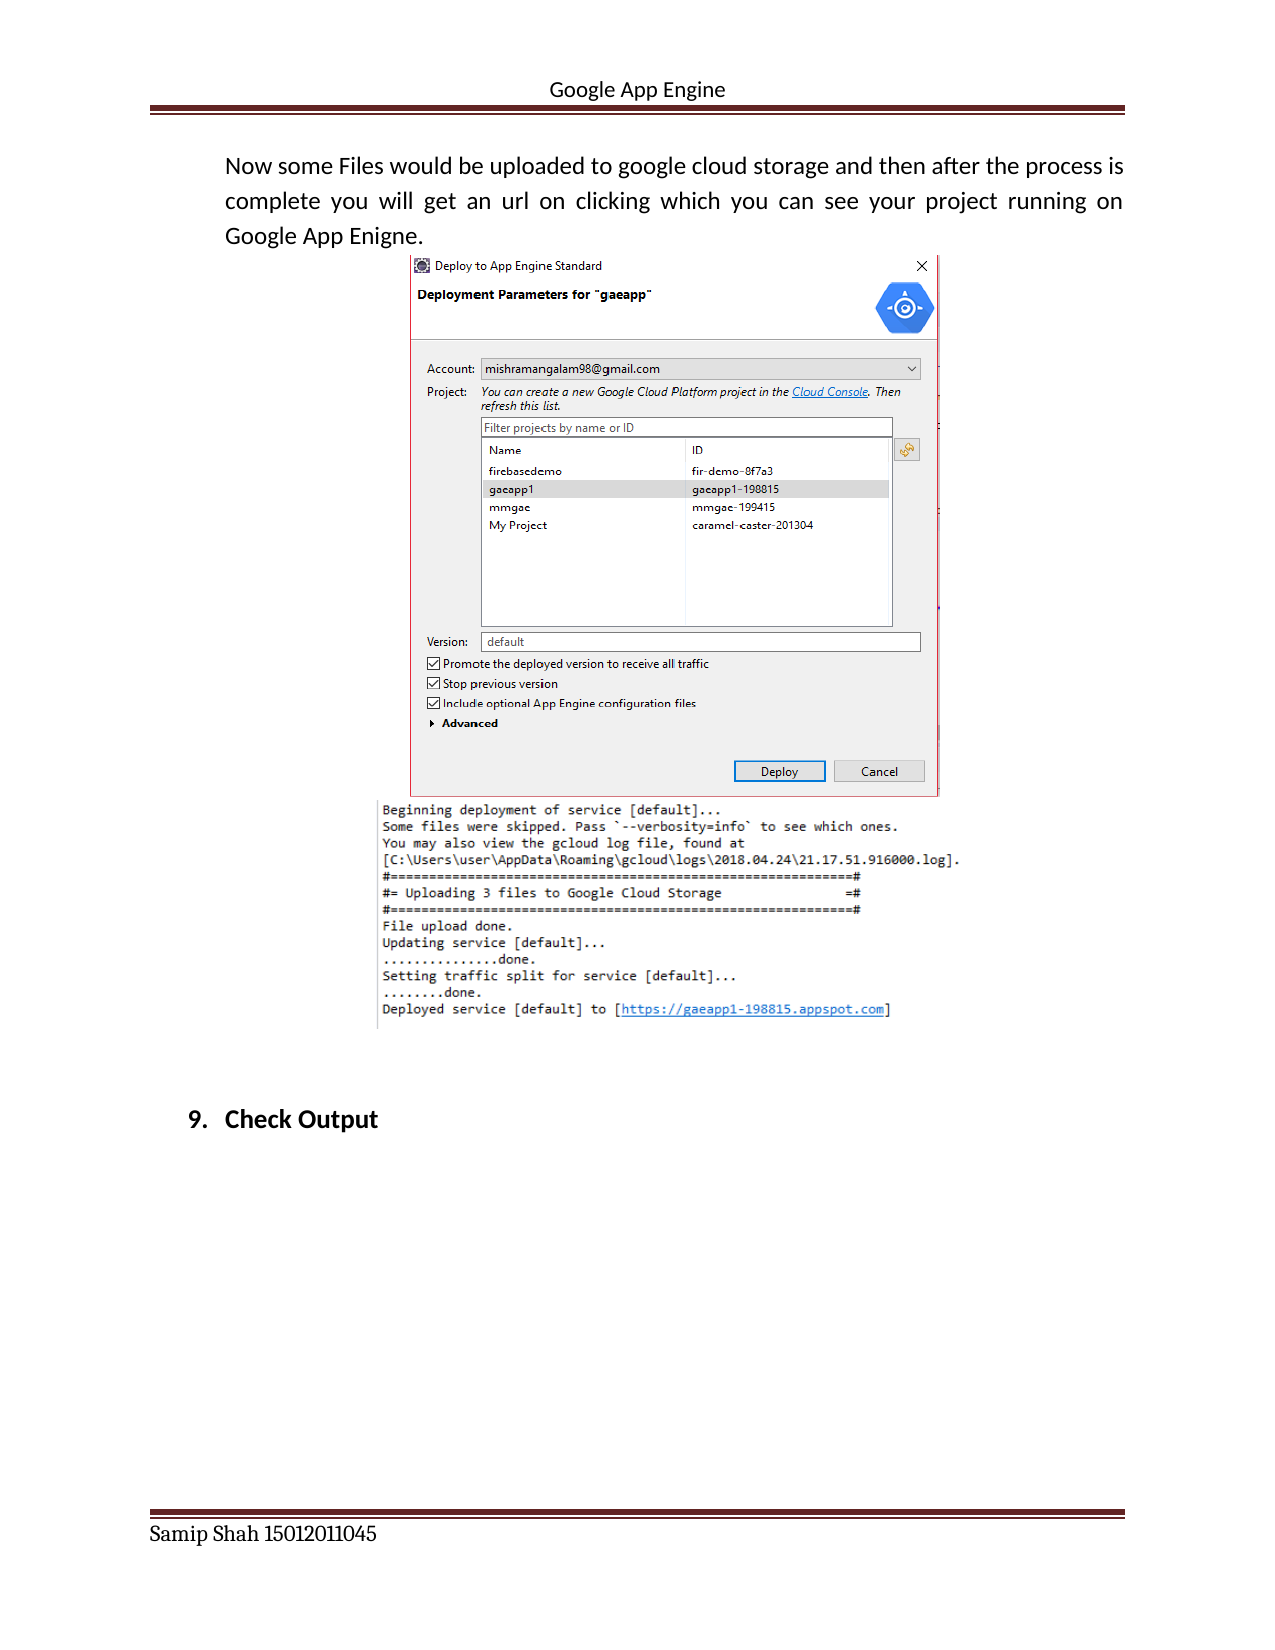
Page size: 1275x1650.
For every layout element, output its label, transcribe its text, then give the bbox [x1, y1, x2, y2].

picture [376, 800, 974, 1029]
list Now some Files would be uploaded to google cloud storage and then after the process is complete you will get an url on clicking which you can see your project running on Google App Enigne. [225, 150, 1125, 251]
list Check Output [187, 1102, 1125, 1135]
picture [410, 255, 940, 797]
